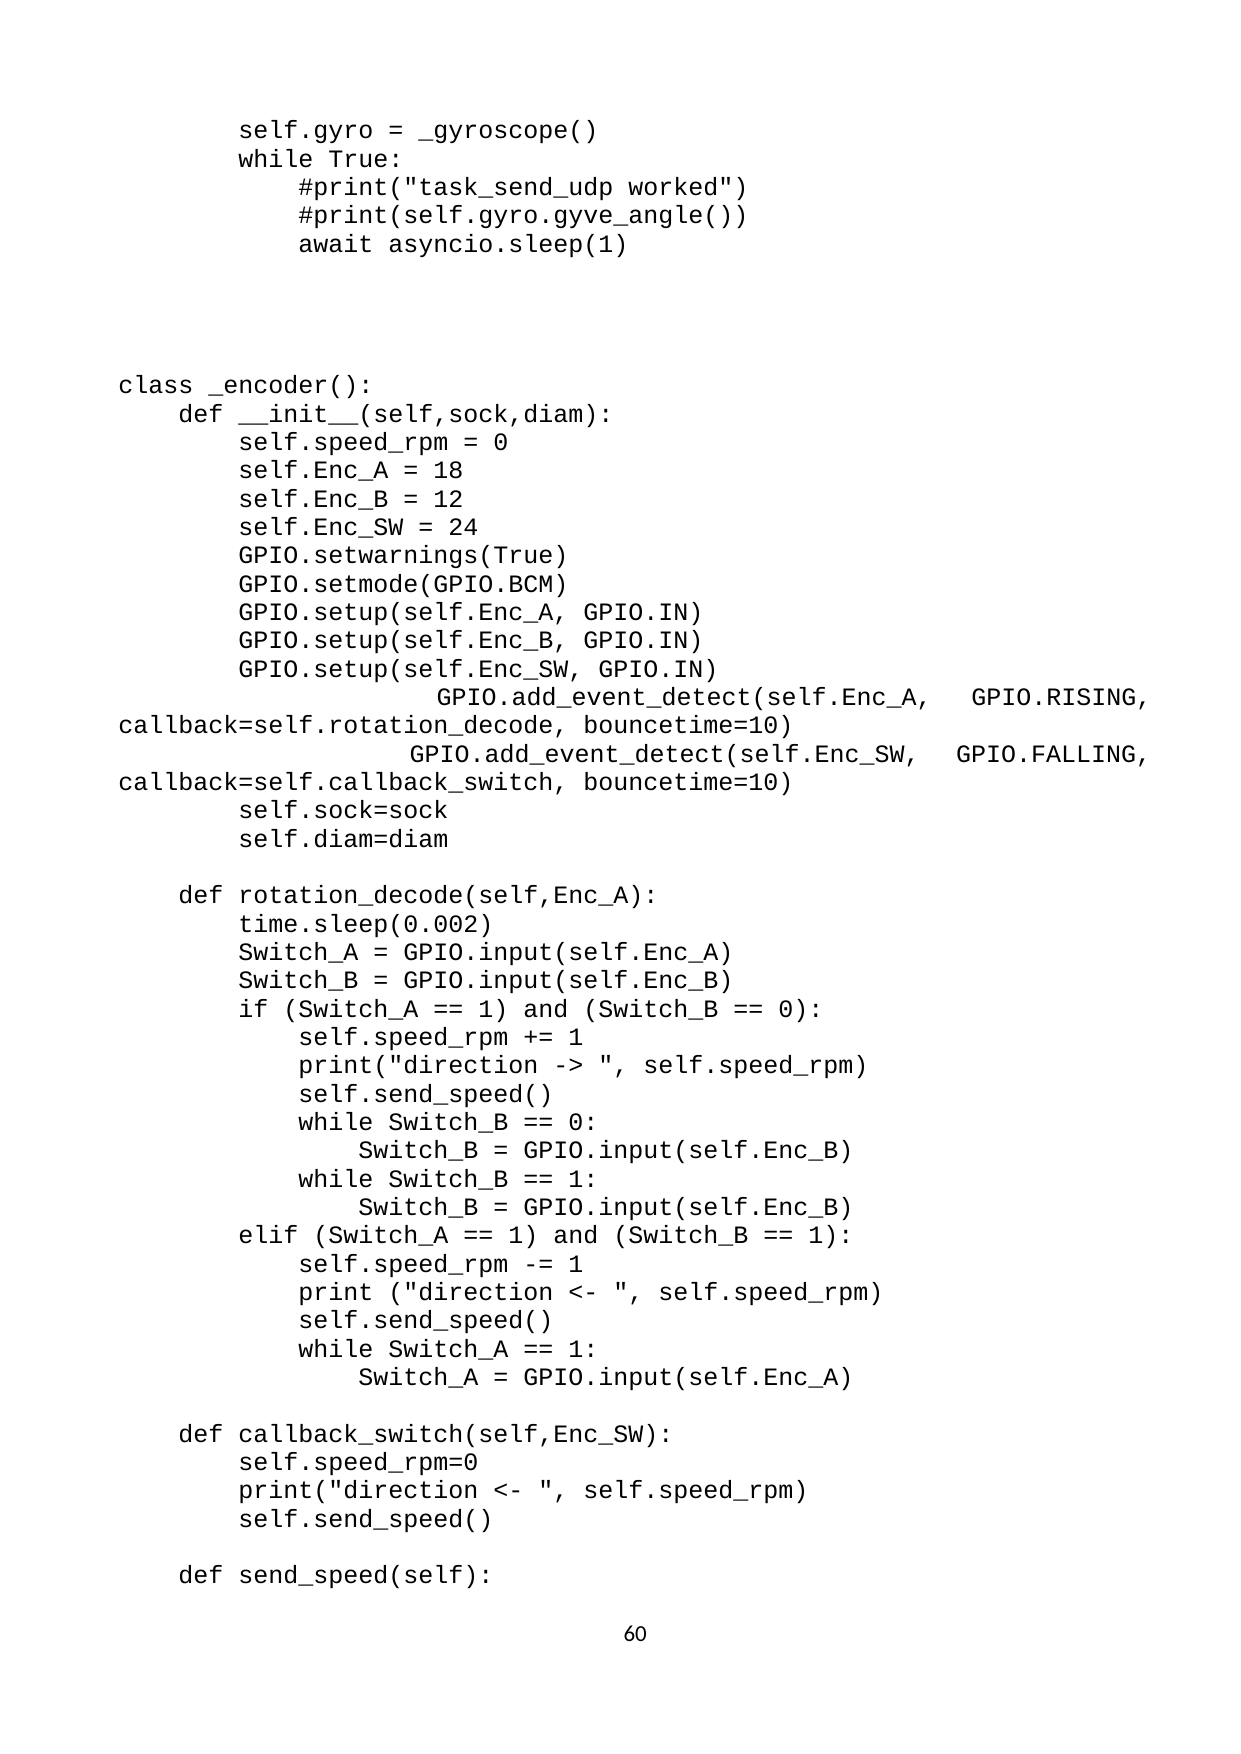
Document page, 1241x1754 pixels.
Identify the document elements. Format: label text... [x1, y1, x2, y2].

text if (Switch_A == 1) and (Switch_B == 0): [118, 996, 1152, 1025]
text self.Enc_SW = 24 [118, 515, 1152, 543]
text GPIO.setup(self.Enc_A, GPIO.IN) [118, 600, 1152, 628]
text Switch_A = GPIO.input(self.Enc_A) [118, 1365, 1152, 1393]
text class _encoder(): [118, 373, 1152, 401]
text self.speed_rpm=0 [118, 1450, 1152, 1478]
text #print("task_send_udp worked") [118, 175, 1152, 203]
text def send_speed(self): [118, 1563, 1152, 1591]
text self.Enc_A = 18 [118, 458, 1152, 486]
text self.speed_rpm -= 1 [118, 1251, 1152, 1280]
text self.diam=diam [118, 826, 1152, 855]
text def callback_switch(self,Enc_SW): [118, 1421, 1152, 1450]
text self.Enc_B = 12 [118, 486, 1152, 515]
text Switch_B = GPIO.input(self.Enc_B) [118, 968, 1152, 996]
text Switch_B = GPIO.input(self.Enc_B) [118, 1195, 1152, 1223]
text while Switch_B == 0: [118, 1110, 1152, 1138]
text await asyncio.sleep(1) [118, 231, 1152, 260]
text self.sock=sock [118, 798, 1152, 826]
text GPIO.setwarnings(True) [118, 543, 1152, 571]
text Switch_B = GPIO.input(self.Enc_B) [118, 1138, 1152, 1166]
text print ("direction <- ", self.speed_rpm) [118, 1280, 1152, 1308]
text self.send_speed() [118, 1506, 1152, 1535]
text print("direction <- ", self.speed_rpm) [118, 1478, 1152, 1506]
text #print(self.gyro.gyve_angle()) [118, 203, 1152, 231]
text while Switch_B == 1: [118, 1166, 1152, 1195]
text while Switch_A == 1: [118, 1336, 1152, 1365]
text Switch_A = GPIO.input(self.Enc_A) [118, 940, 1152, 968]
text self.send_speed() [118, 1081, 1152, 1110]
text GPIO.setmode(GPIO.BCM) [118, 571, 1152, 600]
text self.gyro = _gyroscope() [118, 118, 1152, 146]
text GPIO.add_event_detect(self.Enc_A, GPIO.RISING, callback=self.rotation_decode, bouncetime=10) [118, 685, 1152, 741]
text elif (Switch_A == 1) and (Switch_B == 1): [118, 1223, 1152, 1251]
text time.sleep(0.002) [118, 911, 1152, 940]
text def rotation_decode(self,Enc_A): [118, 883, 1152, 911]
text def __init__(self,sock,diam): [118, 401, 1152, 430]
text GPIO.setup(self.Enc_B, GPIO.IN) [118, 628, 1152, 656]
text self.speed_rpm = 0 [118, 430, 1152, 458]
text GPIO.setup(self.Enc_SW, GPIO.IN) [118, 656, 1152, 685]
text print("direction -> ", self.speed_rpm) [118, 1053, 1152, 1081]
text self.send_speed() [118, 1308, 1152, 1336]
text self.speed_rpm += 1 [118, 1025, 1152, 1053]
text while True: [118, 146, 1152, 175]
text GPIO.add_event_detect(self.Enc_SW, GPIO.FALLING, callback=self.callback_switch, bouncetime=10) [118, 741, 1152, 798]
